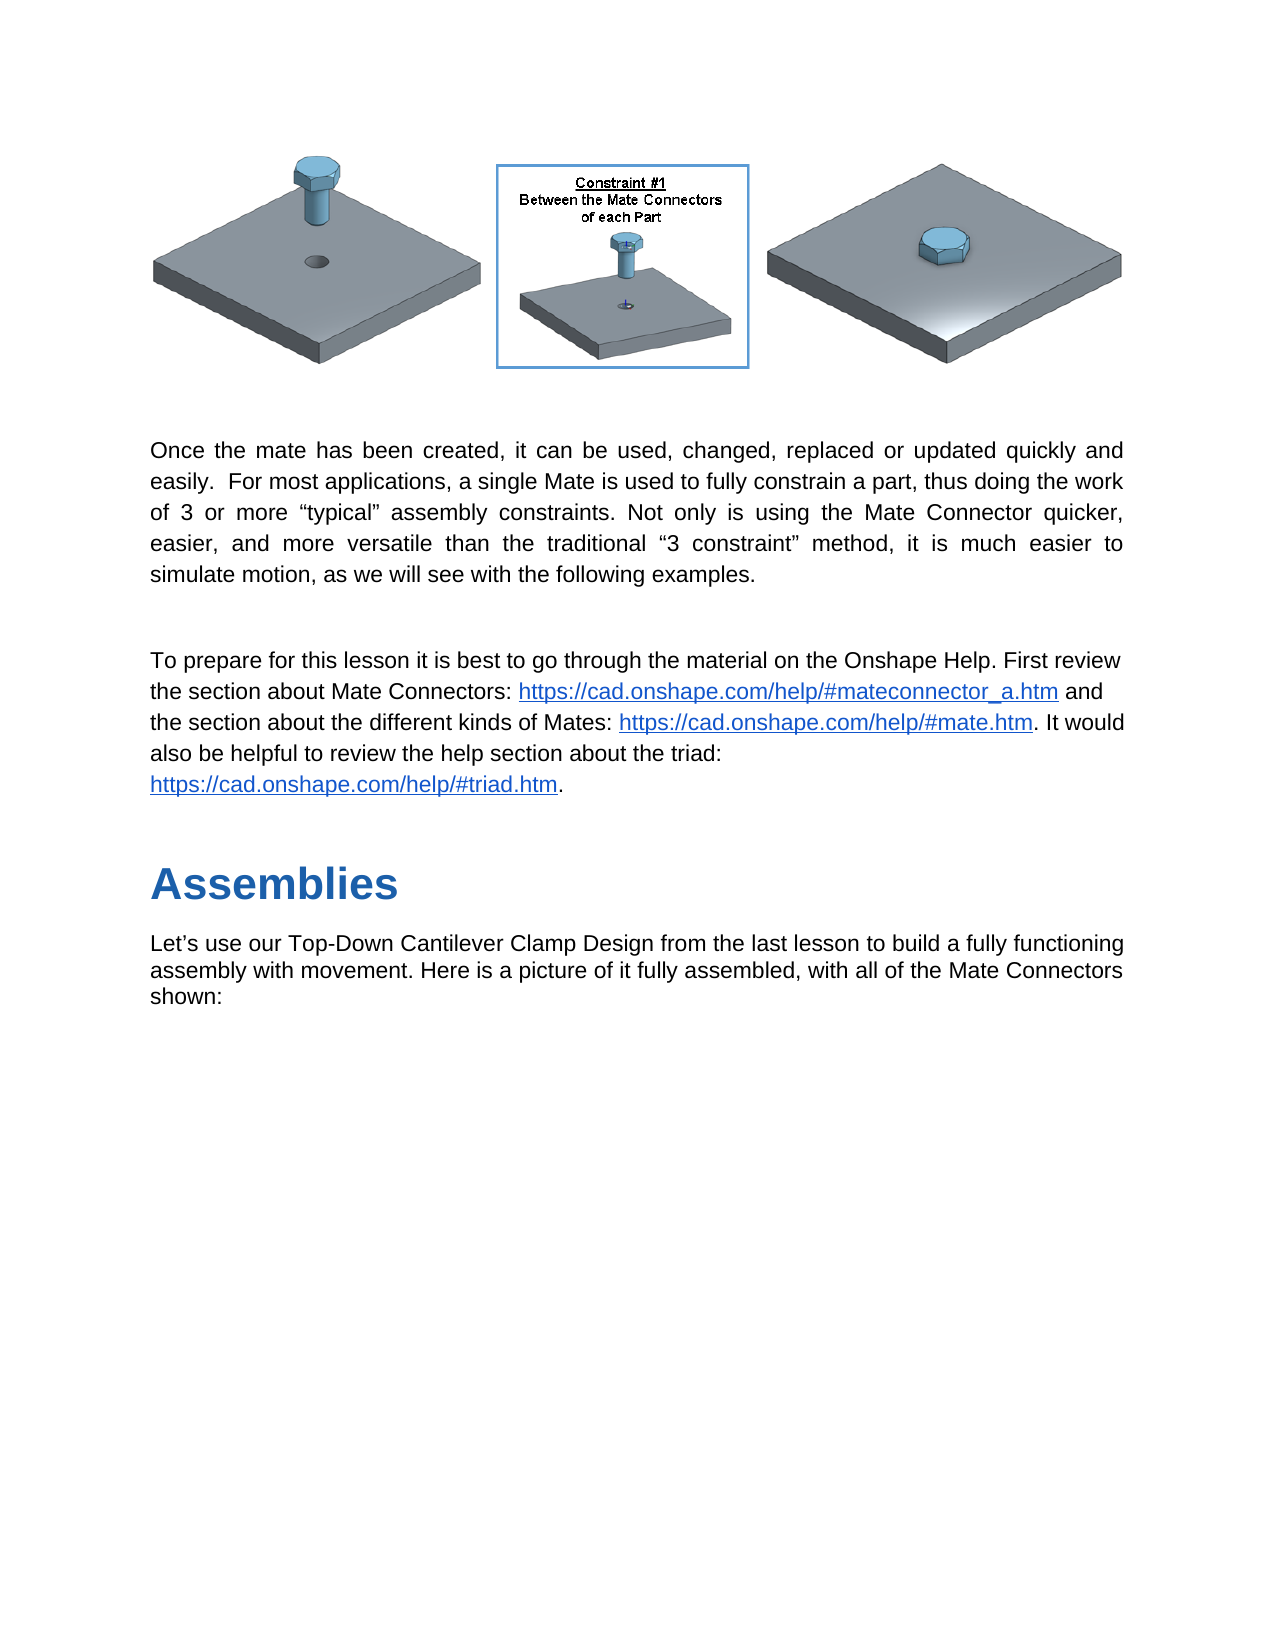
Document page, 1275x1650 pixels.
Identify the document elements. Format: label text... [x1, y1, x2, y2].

text Once the mate has been created, it can be used, changed, replaced or updated quickly and easily. For most applications, a single Mate is used to fully constrain a part, thus doing the work of 3 or more “typical” assembly constraints. Not only is using the Mate Connector quicker, easier, and more versatile than the traditional “3 constraint” method, it is much easier to simulate motion, as we will see with the following examples. [150, 437, 1125, 587]
subtitle Assemblies [150, 857, 1125, 909]
text Let’s use our Top-Down Cantilever Clamp Design from the last lesson to build a fully functioning assembly with movement. Here is a picture of it fully assembled, with all of the Mate Connectors shown: [150, 930, 1125, 1009]
picture [150, 150, 1125, 377]
text To prepare for this lesson it is best to go through the material on the Onshape Help. First review the section about Mate Connectors: https://cad.onshape.com/help/#mateconnector_a.htm and the section about the different kinds of Mates: https://cad.onshape.com/help/#mate.htm. It would also be helpful to review the help section about the triad: https://cad.onshape.com/help/#triad.htm. [150, 647, 1125, 797]
